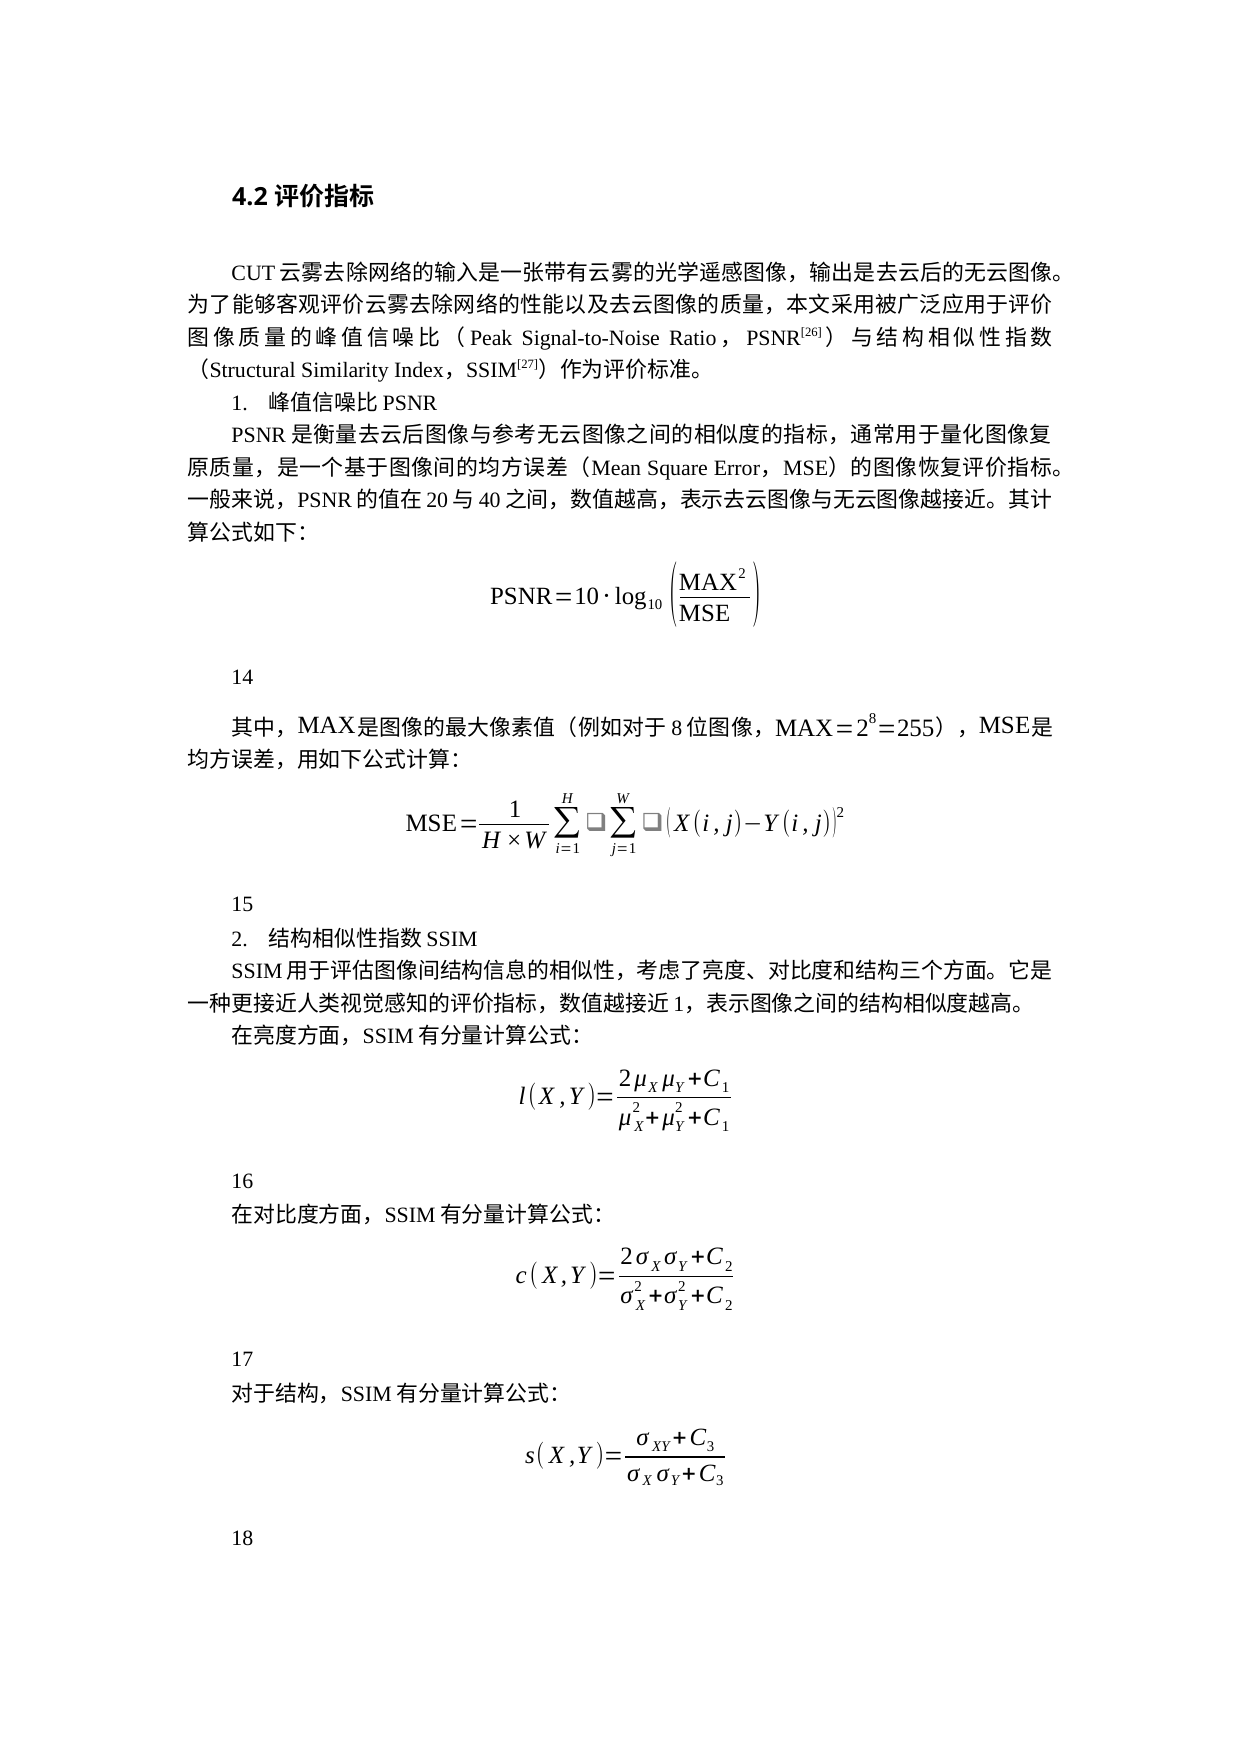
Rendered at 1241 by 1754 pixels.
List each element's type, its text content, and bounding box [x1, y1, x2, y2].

text CUT云雾去除网络的输入是一张带有云雾的光学遥感图像，输出是去云后的无云图像。为了能够客观评价云雾去除网络的性能以及去云图像的质量，本文采用被广泛应用于评价图像质量的峰值信噪比（Peak Signal-to-Noise Ratio，PSNR[26]）与结构相似性指数（Structural Similarity Index，SSIM[27]）作为评价标准。 [187, 254, 1053, 384]
text 14 [187, 660, 1053, 693]
text 16 [187, 1164, 1053, 1197]
text PSNR是衡量去云后图像与参考无云图像之间的相似度的指标，通常用于量化图像复原质量，是一个基于图像间的均方误差（Mean Square Error，MSE）的图像恢复评价指标。一般来说，PSNR的值在20与40之间，数值越高，表示去云图像与无云图像越接近。其计算公式如下： [187, 417, 1053, 547]
text 18 [187, 1522, 1053, 1554]
text 15 [187, 888, 1053, 920]
text 在对比度方面，SSIM有分量计算公式： [187, 1197, 1053, 1229]
text 在亮度方面，SSIM有分量计算公式： [187, 1018, 1053, 1050]
subtitle 评价指标 [232, 162, 1053, 227]
list 峰值信噪比PSNR [231, 384, 1053, 417]
text 其中，是图像的最大像素值（例如对于8位图像，），是均方误差，用如下公式计算： [187, 709, 1053, 774]
list 结构相似性指数SSIM [231, 920, 1053, 953]
text 对于结构，SSIM有分量计算公式： [187, 1375, 1053, 1408]
text SSIM用于评估图像间结构信息的相似性，考虑了亮度、对比度和结构三个方面。它是一种更接近人类视觉感知的评价指标，数值越接近1，表示图像之间的结构相似度越高。 [187, 953, 1053, 1018]
text 17 [187, 1343, 1053, 1375]
